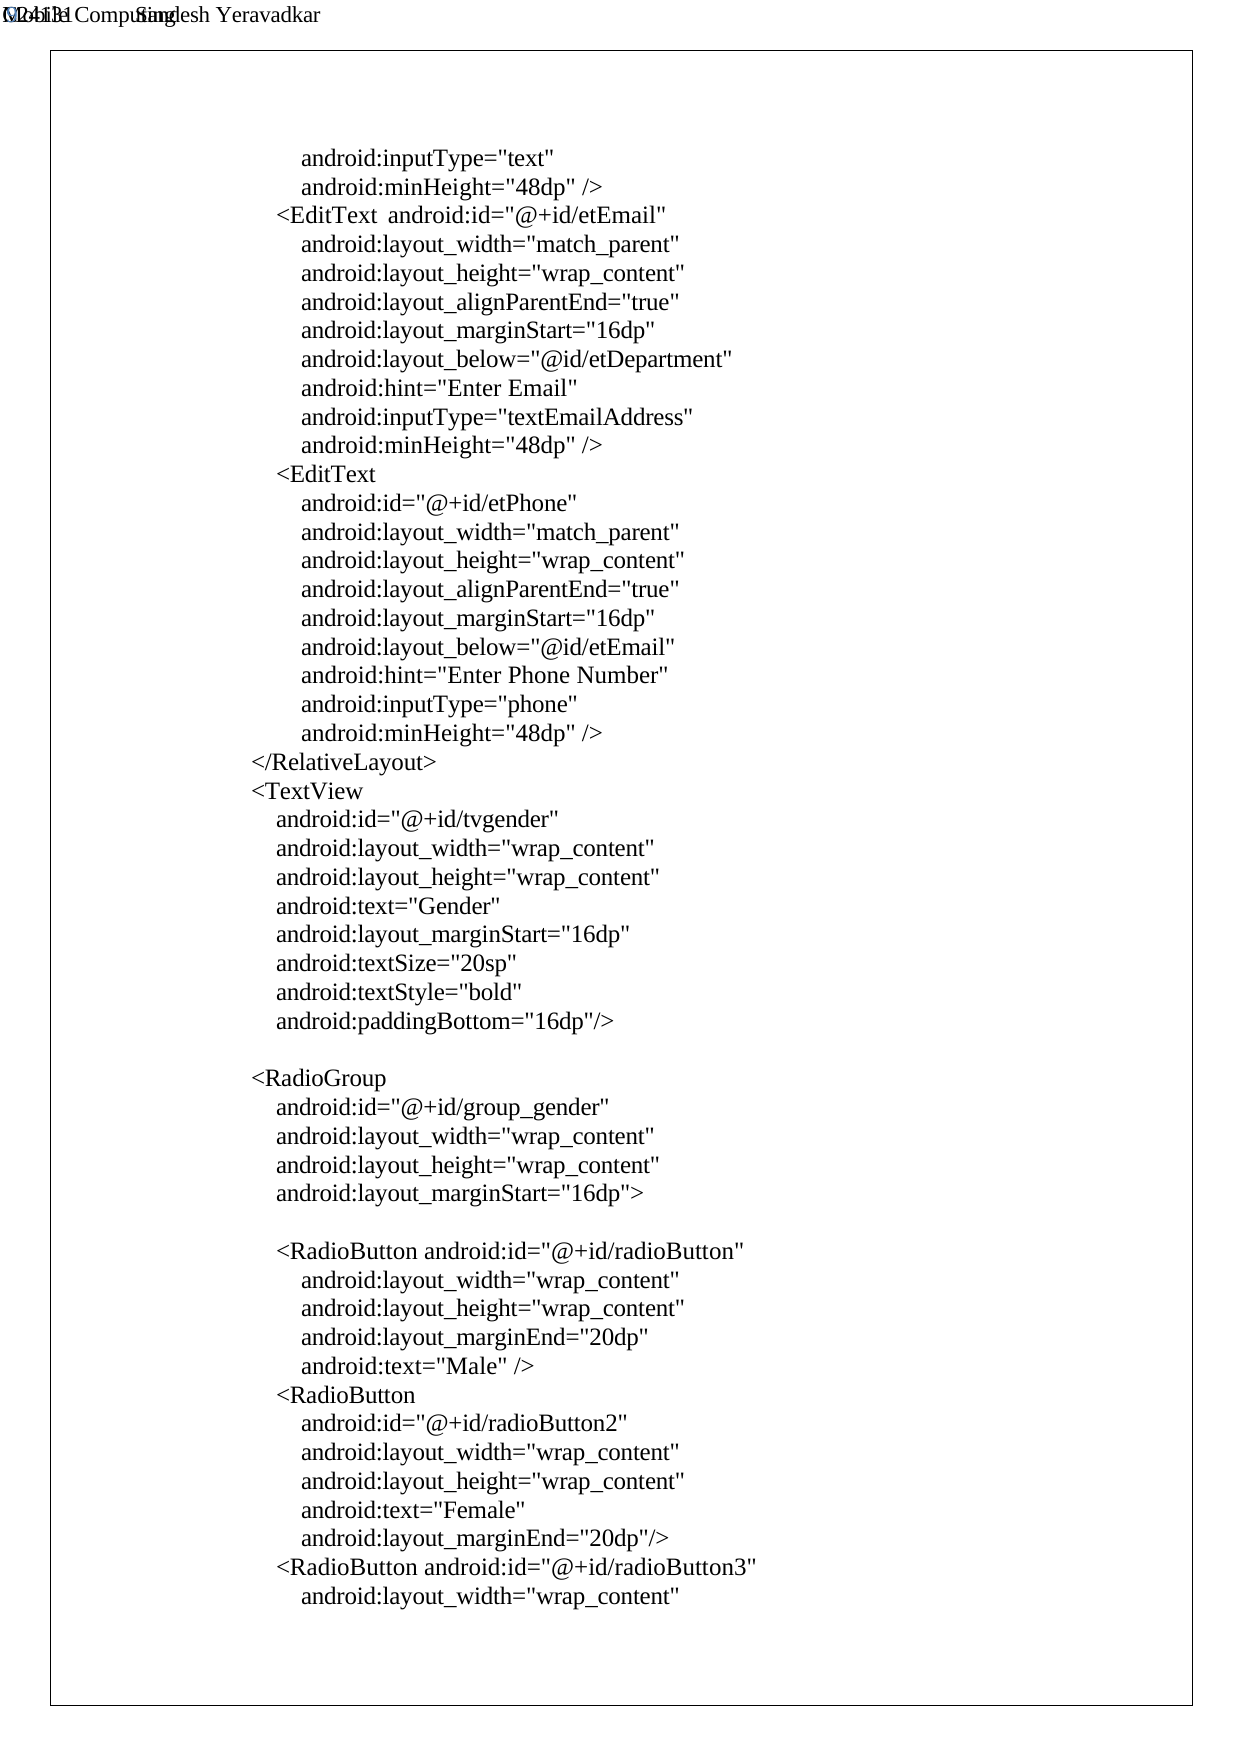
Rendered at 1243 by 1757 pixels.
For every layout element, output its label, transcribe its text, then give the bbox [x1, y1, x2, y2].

text android:layout_width="wrap_content" android:layout_height="wrap_content" android:text="Gender" android:layout_marginStart="16dp" android:textSize="20sp" android:textStyle="bold" android:paddingBottom="16dp"/> [276, 833, 662, 1034]
text <RadioButton android:id="@+id/radioButton2" android:layout_width="wrap_content" android:layout_height="wrap_content" android:text="Female" android:layout_marginEnd="20dp"/> [276, 1380, 687, 1552]
text android:layout_width="match_parent" android:layout_height="wrap_content" android:layout_alignParentEnd="true" android:layout_marginStart="16dp" android:layout_below="@id/etEmail" android:hint="Enter Phone Number" android:inputType="phone" android:minHeight="48dp" /> [301, 517, 687, 747]
text <TextView android:id="@+id/tvgender" [251, 776, 561, 833]
text </RelativeLayout> [251, 747, 1184, 776]
text <RadioButton android:id="@+id/radioButton3" android:layout_width="wrap_content" [276, 1552, 809, 1610]
text android:inputType="text" android:minHeight="48dp" /> [301, 143, 603, 200]
text <RadioButton android:id="@+id/radioButton" android:layout_width="wrap_content" android:layout_height="wrap_content" android:layout_marginEnd="20dp" android:text="Male" /> [276, 1236, 745, 1380]
text <EditText android:id="@+id/etPhone" [276, 459, 579, 517]
text <RadioGroup android:id="@+id/group_gender" android:layout_width="wrap_content" android:layout_height="wrap_content" android:layout_marginStart="16dp"> [251, 1063, 662, 1207]
text <EditText android:id="@+id/etEmail" android:layout_width="match_parent" android:layout_height="wrap_content" android:layout_alignParentEnd="true" android:layout_marginStart="16dp" android:layout_below="@id/etDepartment" android:hint="Enter Email" android:inputType="textEmailAddress" android:minHeight="48dp" /> [276, 201, 734, 459]
